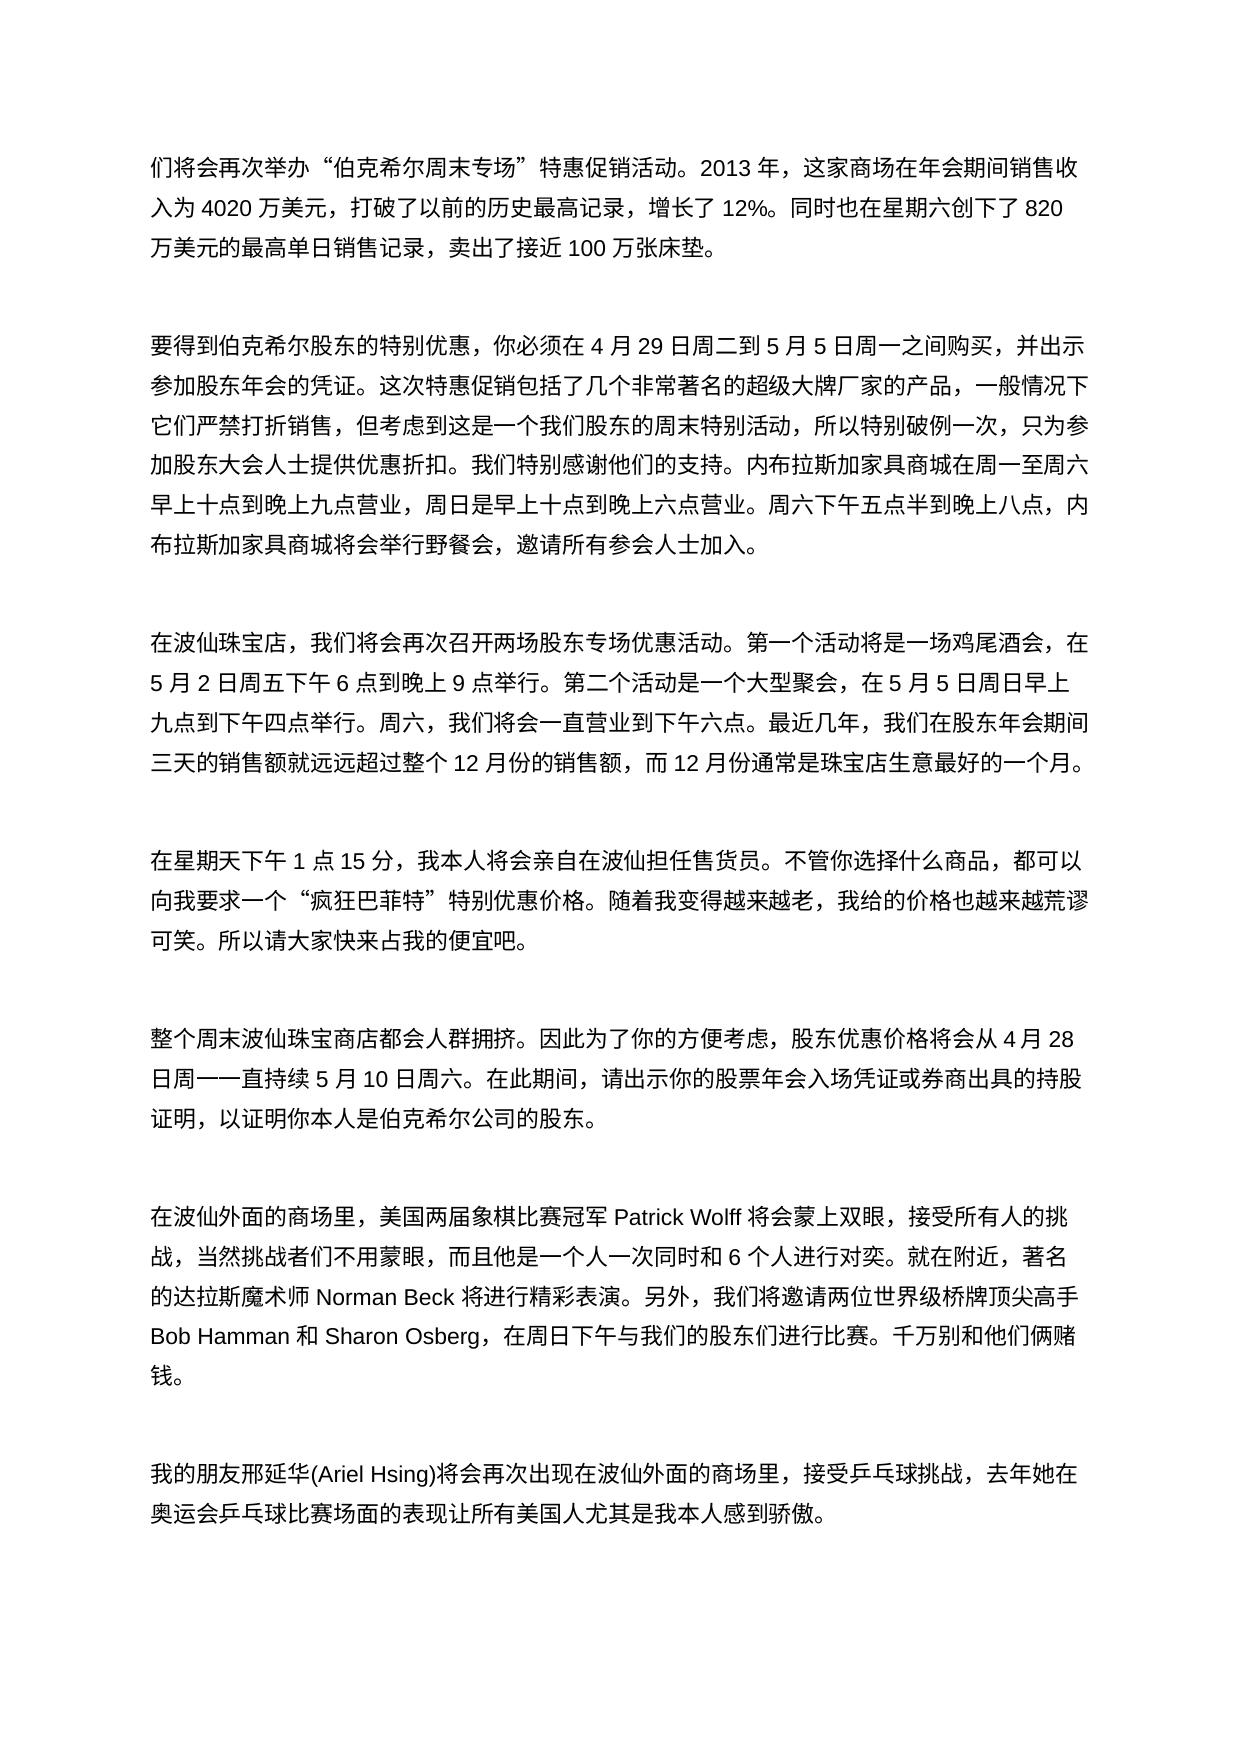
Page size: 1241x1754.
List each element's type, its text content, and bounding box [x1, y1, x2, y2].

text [150, 150, 1090, 263]
text 整个周末波仙珠宝商店都会人群拥挤。因此为了你的方便考虑，股东优惠价格将会从 4月 28 日周一一直持续 5 月 10 日周六。在此期间，请出示你的股票年会入场凭证或券商出具的持股证明，以证明你本人是伯克希尔公司的股东。 [150, 1021, 1090, 1134]
text 要得到伯克希尔股东的特别优惠，你必须在 4 月 29 日周二到 5 月 5 日周一之间购买，并出示参加股东年会的凭证。这次特惠促销包括了几个非常著名的超级大牌厂家的产品，一般情况下它们严禁打折销售，但考虑到这是一个我们股东的周末特别活动，所以特别破例一次，只为参加股东大会人士提供优惠折扣。我们特别感谢他们的支持。内布拉斯加家具商城在周一至周六早上十点到晚上九点营业，周日是早上十点到晚上六点营业。周六下午五点半到晚上八点，内布拉斯加家具商城将会举行野餐会，邀请所有参会人士加入。 [150, 328, 1090, 560]
text 我的朋友邢延华(Ariel Hsing)将会再次出现在波仙外面的商场里，接受乒乓球挑战，去年她在奥运会乒乓球比赛场面的表现让所有美国人尤其是我本人感到骄傲。 [150, 1456, 1090, 1529]
text 在波仙外面的商场里，美国两届象棋比赛冠军 Patrick Wolff 将会蒙上双眼，接受所有人的挑战，当然挑战者们不用蒙眼，而且他是一个人一次同时和 6 个人进行对奕。就在附近，著名的达拉斯魔术师 Norman Beck 将进行精彩表演。另外，我们将邀请两位世界级桥牌顶尖高手 Bob Hamman 和 Sharon Osberg，在周日下午与我们的股东们进行比赛。千万别和他们俩赌钱。 [150, 1199, 1090, 1391]
text 在波仙珠宝店，我们将会再次召开两场股东专场优惠活动。第一个活动将是一场鸡尾酒会，在 5 月 2 日周五下午 6 点到晚上 9 点举行。第二个活动是一个大型聚会，在 5 月 5 日周日早上九点到下午四点举行。周六，我们将会一直营业到下午六点。最近几年，我们在股东年会期间三天的销售额就远远超过整个 12 月份的销售额，而 12 月份通常是珠宝店生意最好的一个月。 [150, 625, 1090, 778]
text 在星期天下午 1 点 15 分，我本人将会亲自在波仙担任售货员。不管你选择什么商品，都可以向我要求一个“疯狂巴菲特”特别优惠价格。随着我变得越来越老，我给的价格也越来越荒谬可笑。所以请大家快来占我的便宜吧。 [150, 843, 1090, 956]
